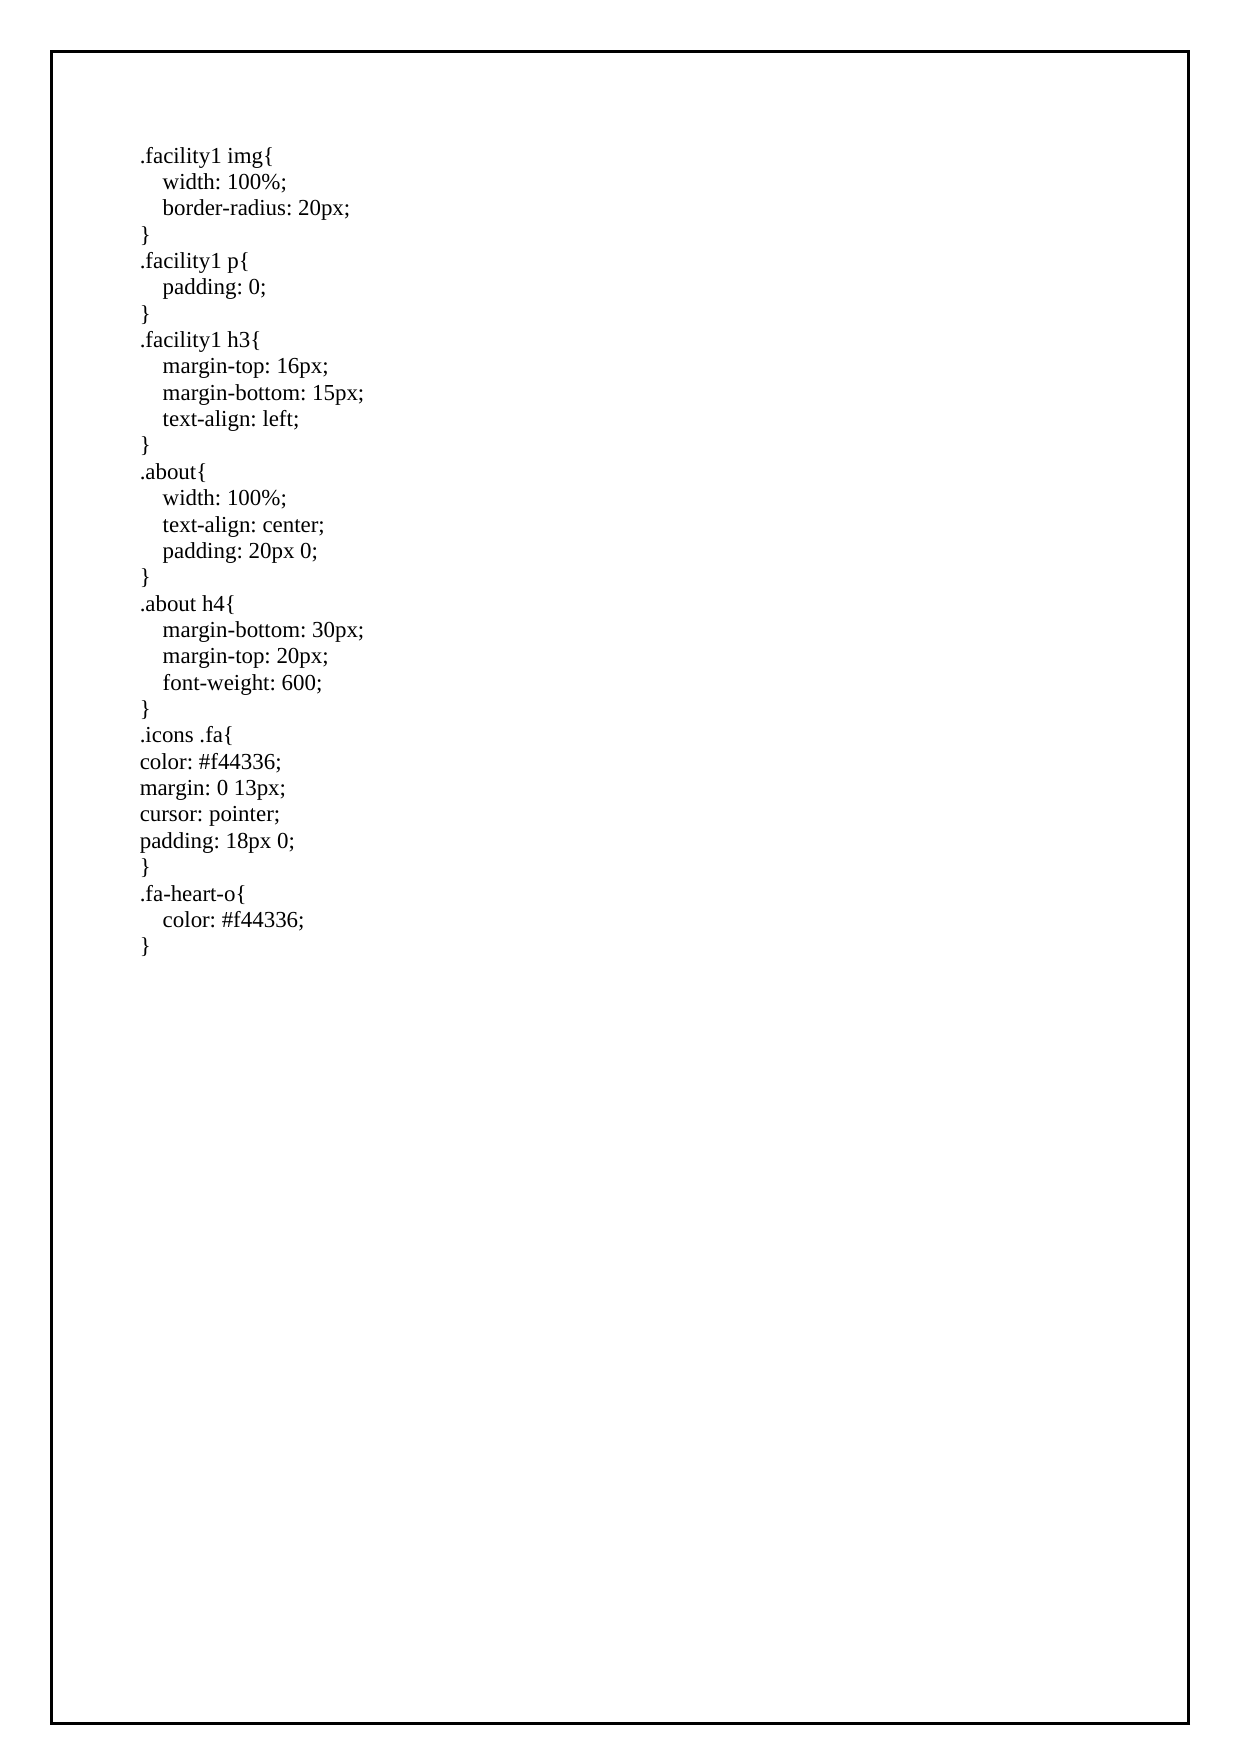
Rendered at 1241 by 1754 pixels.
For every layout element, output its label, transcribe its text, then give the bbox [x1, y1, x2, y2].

text text-align: center; [139, 511, 1107, 537]
text } [139, 853, 1107, 879]
text } [139, 221, 1107, 247]
text .facility1 h3{ [139, 326, 1107, 352]
text } [139, 695, 1107, 721]
text } [139, 300, 1107, 326]
text padding: 20px 0; [139, 537, 1107, 563]
text } [139, 932, 1107, 959]
text margin-bottom: 15px; [139, 379, 1107, 405]
text font-weight: 600; [139, 669, 1107, 695]
text margin-top: 20px; [139, 642, 1107, 669]
text } [139, 563, 1107, 590]
text .about{ [139, 458, 1107, 484]
text width: 100%; [139, 168, 1107, 194]
text padding: 18px 0; [139, 827, 1107, 853]
text color: #f44336; [139, 748, 1107, 774]
text margin: 0 13px; [139, 774, 1107, 801]
text padding: 0; [139, 273, 1107, 300]
text text-align: left; [139, 405, 1107, 432]
text } [139, 432, 1107, 458]
text .about h4{ [139, 590, 1107, 616]
text margin-top: 16px; [139, 352, 1107, 379]
text cursor: pointer; [139, 801, 1107, 827]
text .facility1 img{ [139, 142, 1107, 168]
text .icons .fa{ [139, 721, 1107, 748]
text .fa-heart-o{ [139, 879, 1107, 906]
text .facility1 p{ [139, 247, 1107, 273]
text border-radius: 20px; [139, 194, 1107, 221]
text width: 100%; [139, 484, 1107, 511]
text margin-bottom: 30px; [139, 616, 1107, 642]
text color: #f44336; [139, 906, 1107, 932]
